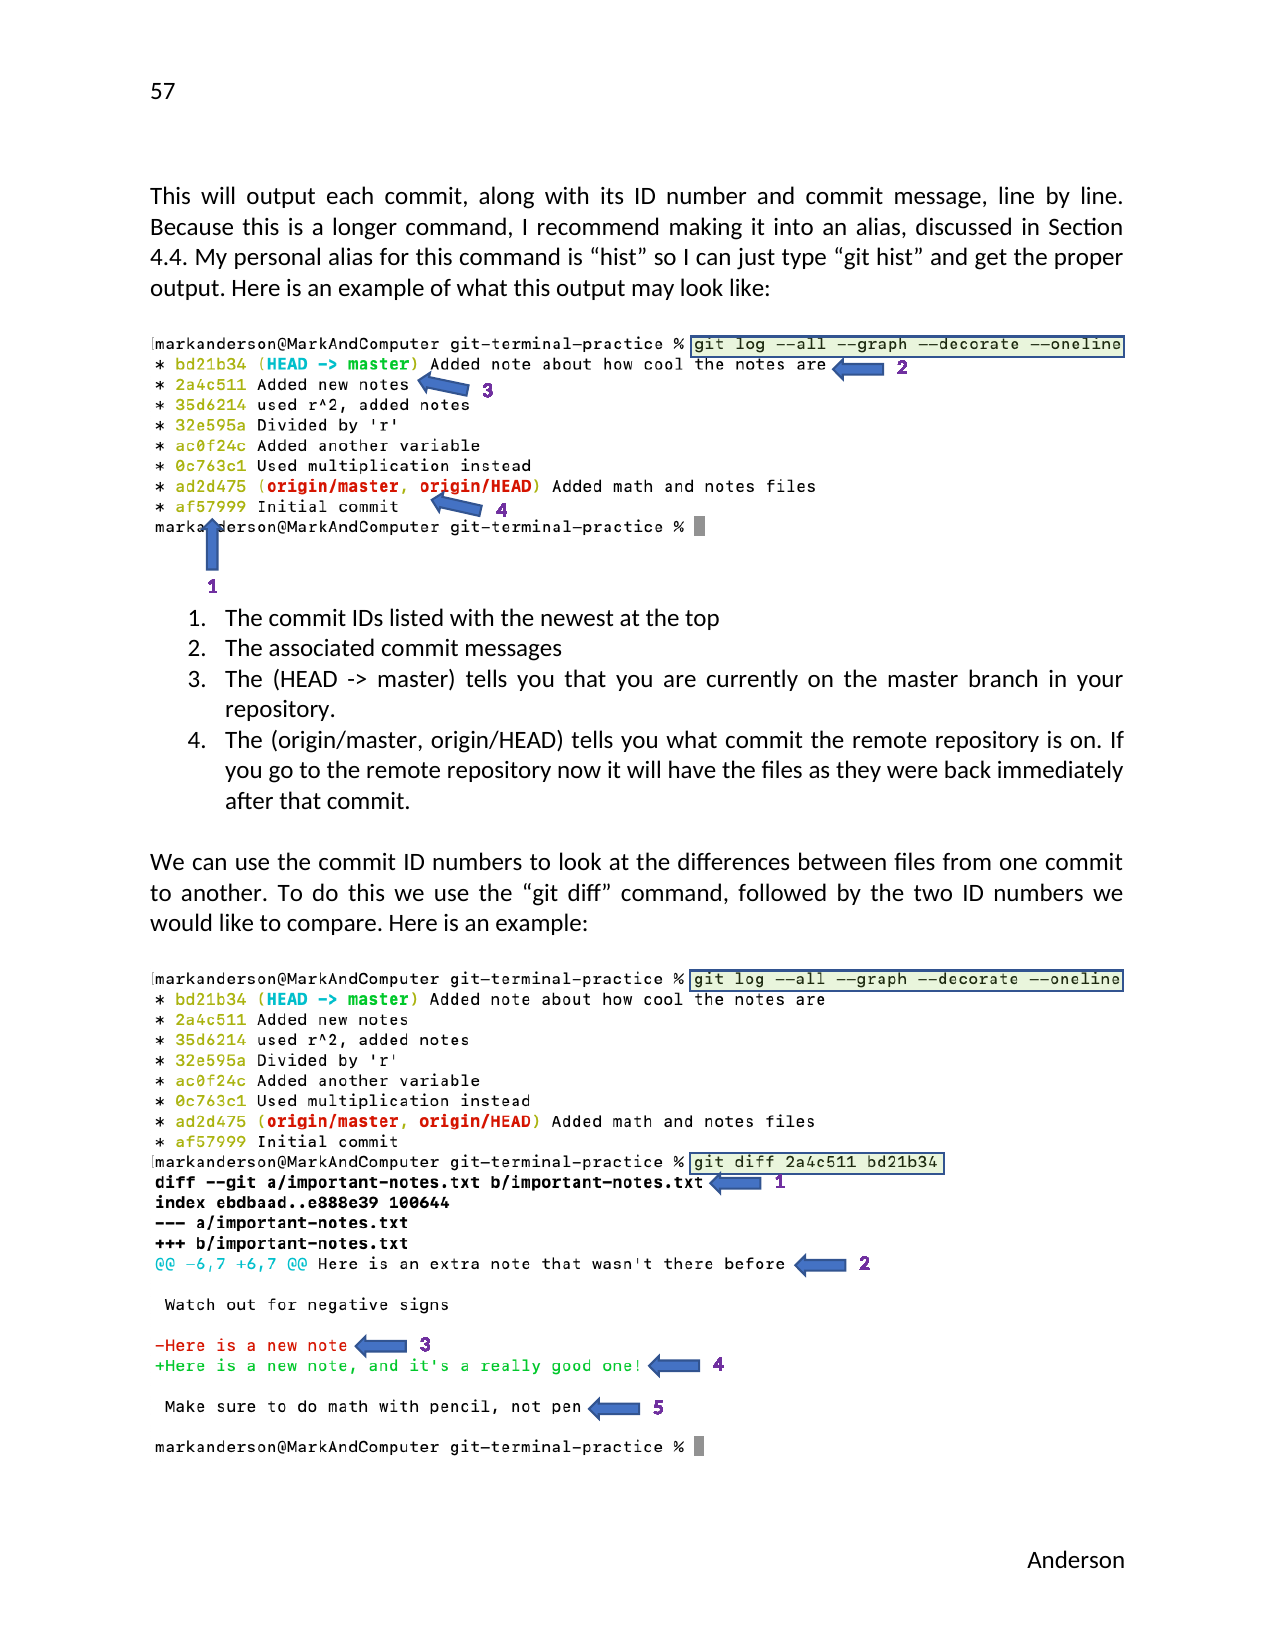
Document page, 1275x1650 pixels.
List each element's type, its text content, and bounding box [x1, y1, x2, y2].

list The (HEAD -> master) tells you that you are currently on the master branch in your repository. [187, 663, 1125, 724]
list The commit IDs listed with the newest at the top [187, 602, 1125, 633]
picture [150, 968, 1125, 1463]
text This will output each commit, along with its ID number and commit message, line by line. Because this is a longer command, I recommend making it into an alias, discussed in Section 4.4. My personal alias for this command is “hist” so I can just type “git hist” and get the proper output. Here is an example of what this output may look like: [150, 181, 1125, 303]
picture [150, 333, 1125, 541]
list The associated commit messages [187, 633, 1125, 663]
text We can use the commit ID numbers to look at the differences between files from one commit to another. To do this we use the “git diff” command, followed by the two ID numbers we would like to compare. Here is an example: [150, 846, 1125, 938]
list The (origin/master, origin/HEAD) tells you what commit the remote repository is on. If you go to the remote repository now it will have the files as they were back immediately after that commit. [187, 724, 1125, 816]
